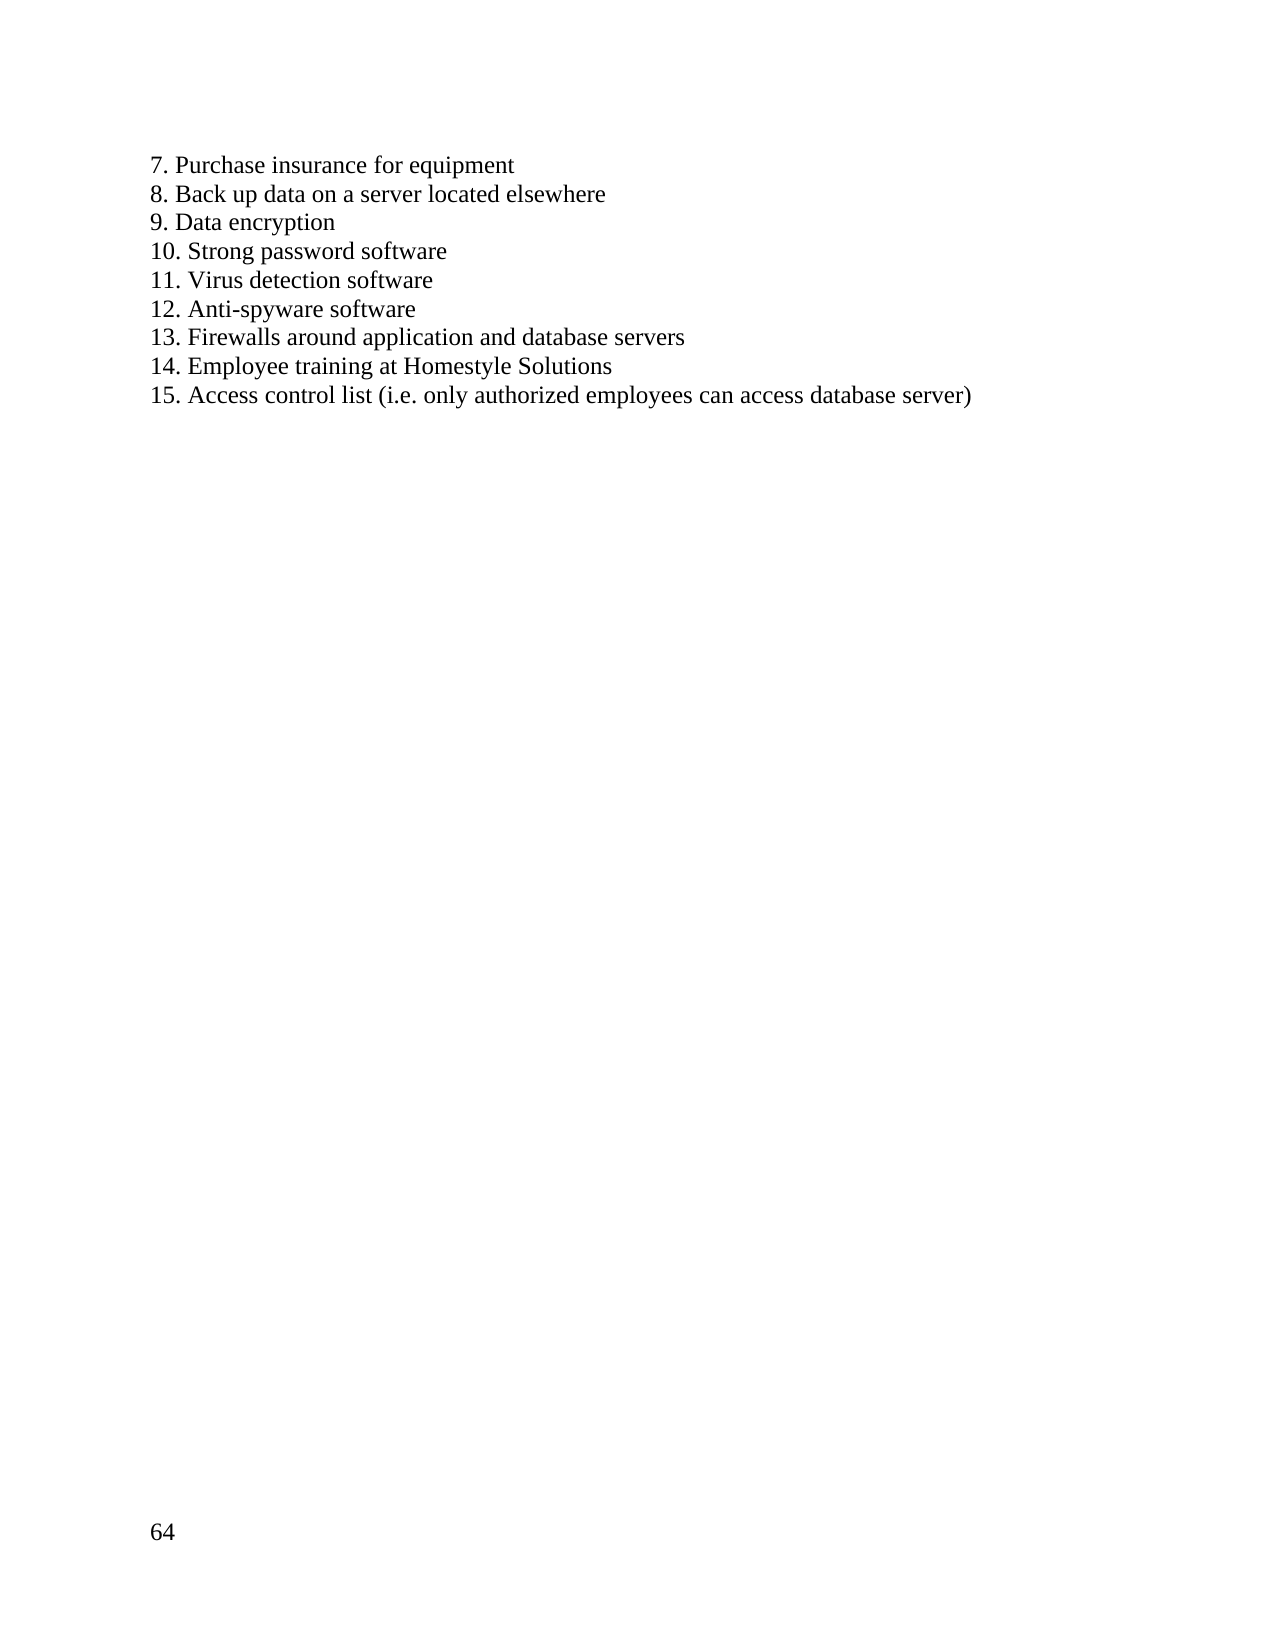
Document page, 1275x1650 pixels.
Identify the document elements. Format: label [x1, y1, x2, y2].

text [150, 150, 1125, 409]
